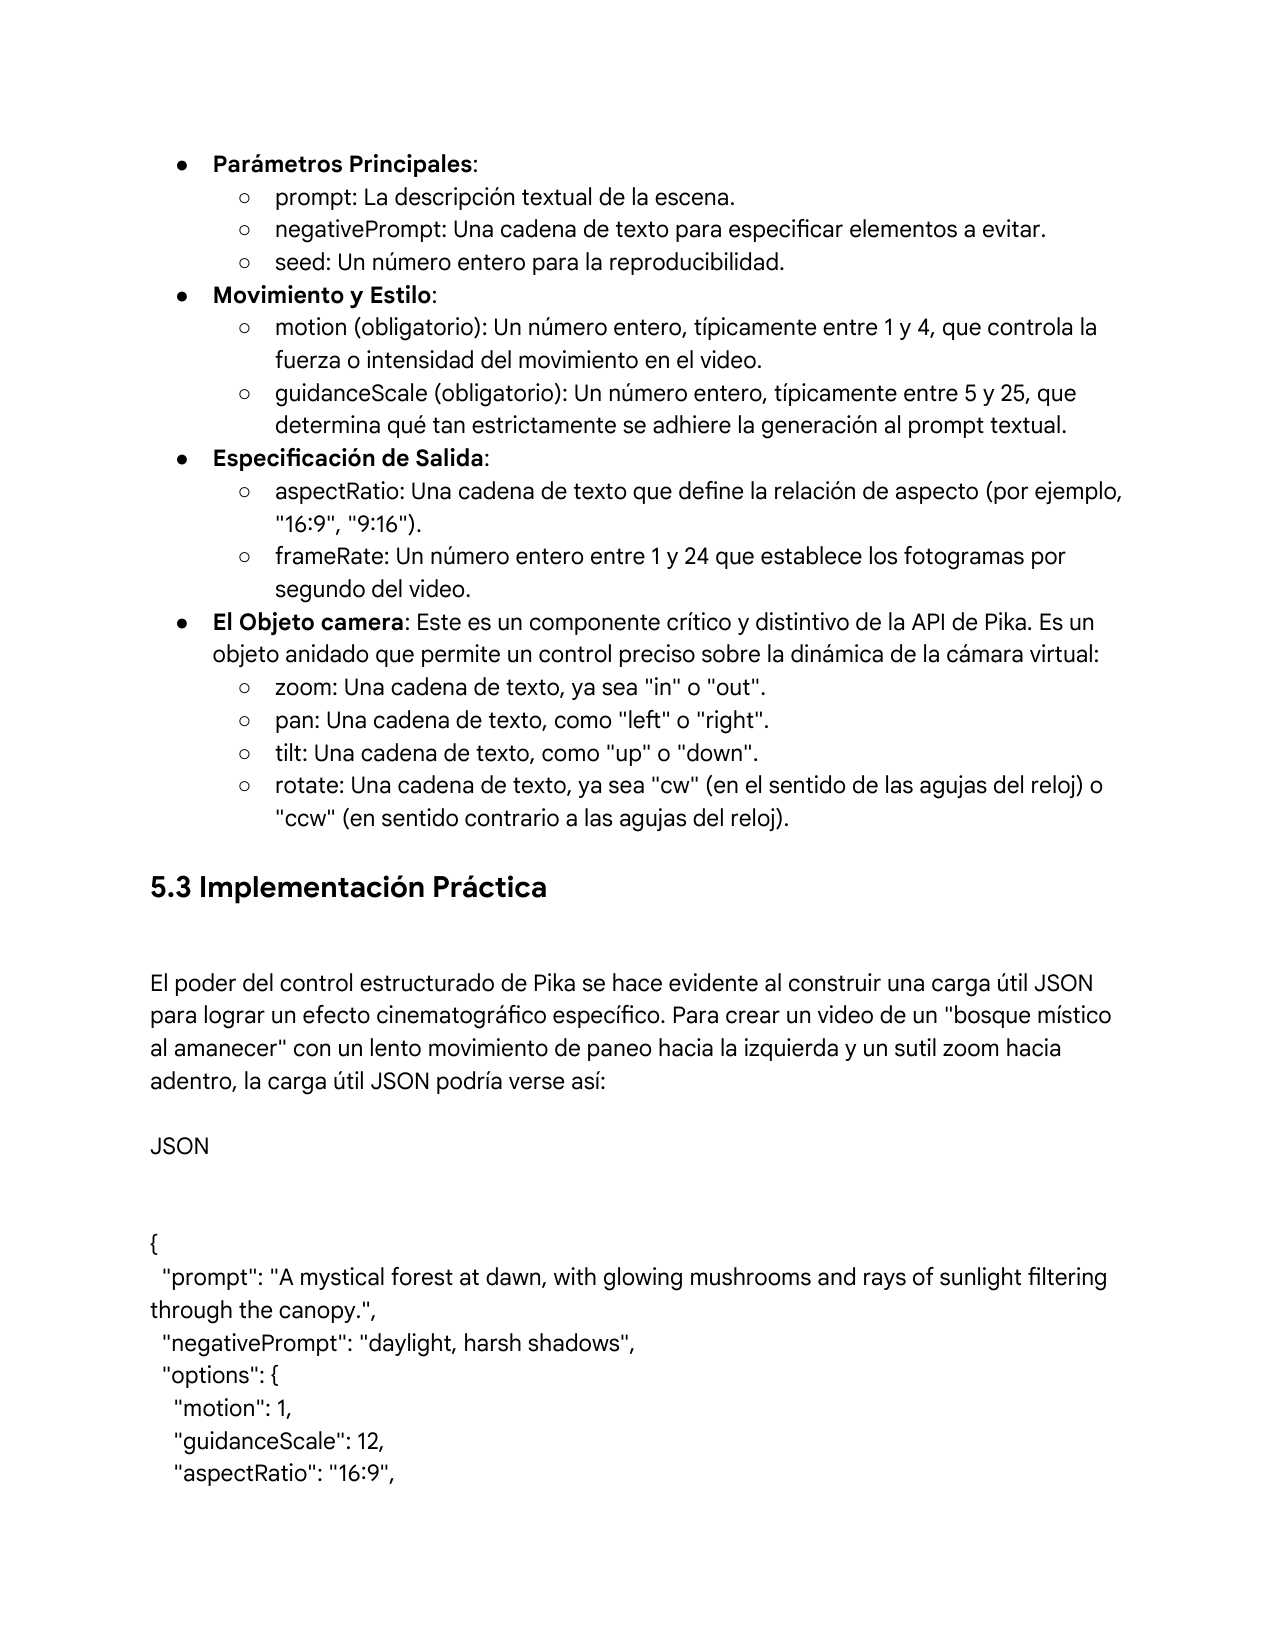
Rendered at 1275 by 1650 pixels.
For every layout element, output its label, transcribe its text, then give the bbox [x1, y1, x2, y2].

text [150, 1231, 1125, 1488]
list El Objeto camera: Este es un componente crítico y distintivo de la API de Pika. Es un objeto anidado que permite un control preciso sobre la dinámica de la cámara virtual: [175, 608, 1125, 669]
list aspectRatio: Una cadena de texto que define la relación de aspecto (por ejemplo, "16:9", "9:16"). [237, 477, 1125, 538]
list guidanceScale (obligatorio): Un número entero, típicamente entre 5 y 25, que determina qué tan estrictamente se adhiere la generación al prompt textual. [237, 379, 1125, 440]
list Movimiento y Estilo: [175, 281, 1125, 309]
list Parámetros Principales: [175, 150, 1125, 179]
text El poder del control estructurado de Pika se hace evidente al construir una carga útil JSON para lograr un efecto cinematográfico específico. Para crear un video de un "bosque místico al amanecer" con un lento movimiento de paneo hacia la izquierda y un sutil zoom hacia adentro, la carga útil JSON podría verse así: [150, 969, 1125, 1096]
list pan: Una cadena de texto, como "left" o "right". [237, 706, 1125, 735]
list zoom: Una cadena de texto, ya sea "in" o "out". [237, 673, 1125, 702]
list seed: Un número entero para la reproducibilidad. [237, 248, 1125, 277]
list frameRate: Un número entero entre 1 y 24 que establece los fotogramas por segundo del video. [237, 542, 1125, 604]
list motion (obligatorio): Un número entero, típicamente entre 1 y 4, que controla la fuerza o intensidad del movimiento en el video. [237, 313, 1125, 375]
text JSON [150, 1132, 1125, 1161]
list Especificación de Salida: [175, 444, 1125, 473]
list rotate: Una cadena de texto, ya sea "cw" (en el sentido de las agujas del reloj) o "ccw" (en sentido contrario a las agujas del reloj). [237, 771, 1125, 833]
subtitle 5.3 Implementación Práctica [150, 869, 1125, 906]
list tilt: Una cadena de texto, como "up" o "down". [237, 739, 1125, 767]
list negativePrompt: Una cadena de texto para especificar elementos a evitar. [237, 215, 1125, 244]
list prompt: La descripción textual de la escena. [237, 183, 1125, 211]
